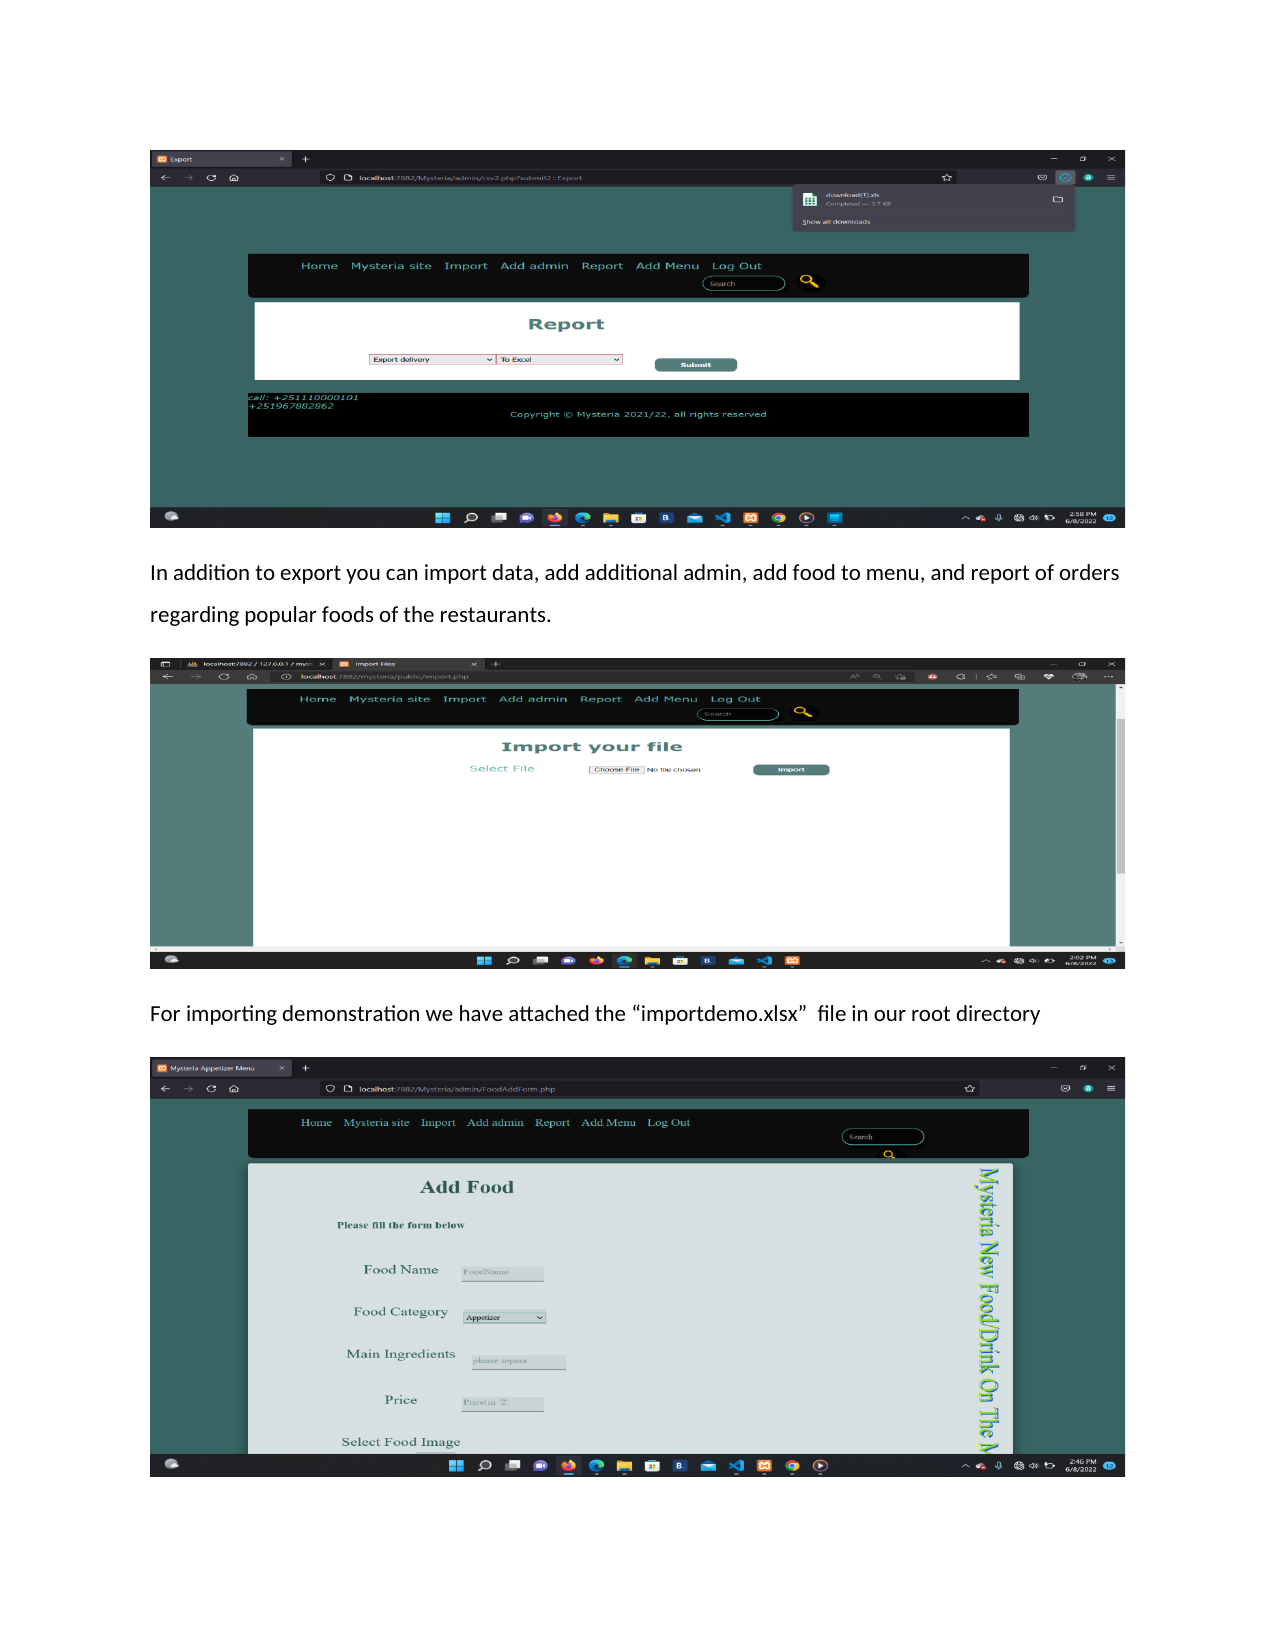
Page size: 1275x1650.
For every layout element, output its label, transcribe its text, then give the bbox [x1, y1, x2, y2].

text In addition to export you can import data, add additional admin, add food to menu, and report of orders regarding popular foods of the restaurants. [150, 558, 1125, 628]
text For importing demonstration we have attached the “importdemo.xlsx” file in our root directory [150, 999, 1125, 1027]
picture [150, 658, 1125, 969]
picture [150, 150, 1125, 528]
picture [150, 1057, 1125, 1477]
